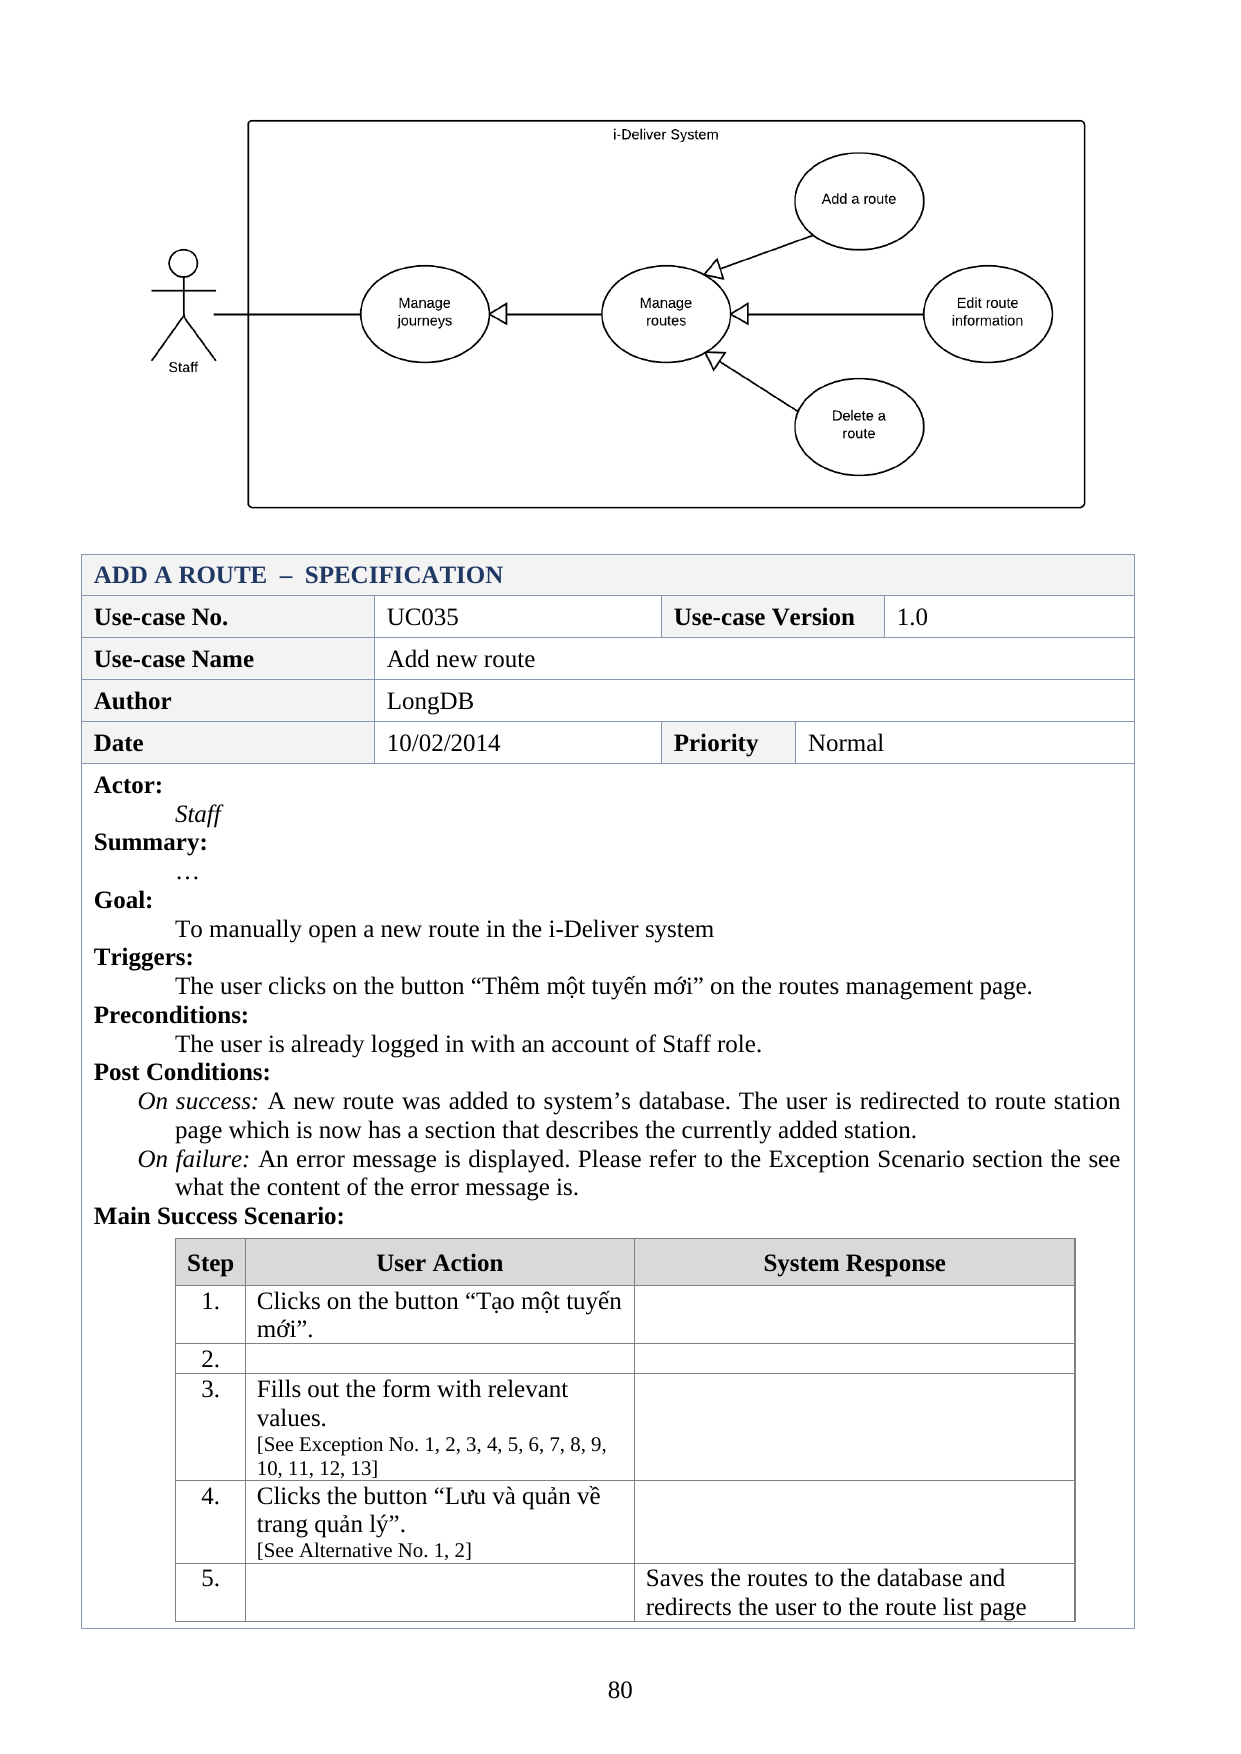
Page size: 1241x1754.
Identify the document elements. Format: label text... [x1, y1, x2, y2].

table_cell Normal [796, 722, 1134, 763]
table_cell LongDB [375, 680, 1134, 721]
table_cell Use-case No. [82, 596, 374, 637]
table_cell Add new route [375, 638, 1134, 679]
table_cell 10/02/2014 [375, 722, 661, 763]
table_cell Use-case Name [82, 638, 374, 679]
table_cell Author [82, 680, 374, 721]
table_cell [82, 764, 1134, 1628]
table_cell Use-case Version [662, 596, 884, 637]
table_header ADD A ROUTE – SPECIFICATION [82, 555, 1134, 595]
table_cell Date [82, 722, 374, 763]
table_cell 1.0 [885, 596, 1134, 637]
picture [112, 103, 1128, 535]
table_cell Priority [662, 722, 795, 763]
table_cell UC035 [375, 596, 661, 637]
